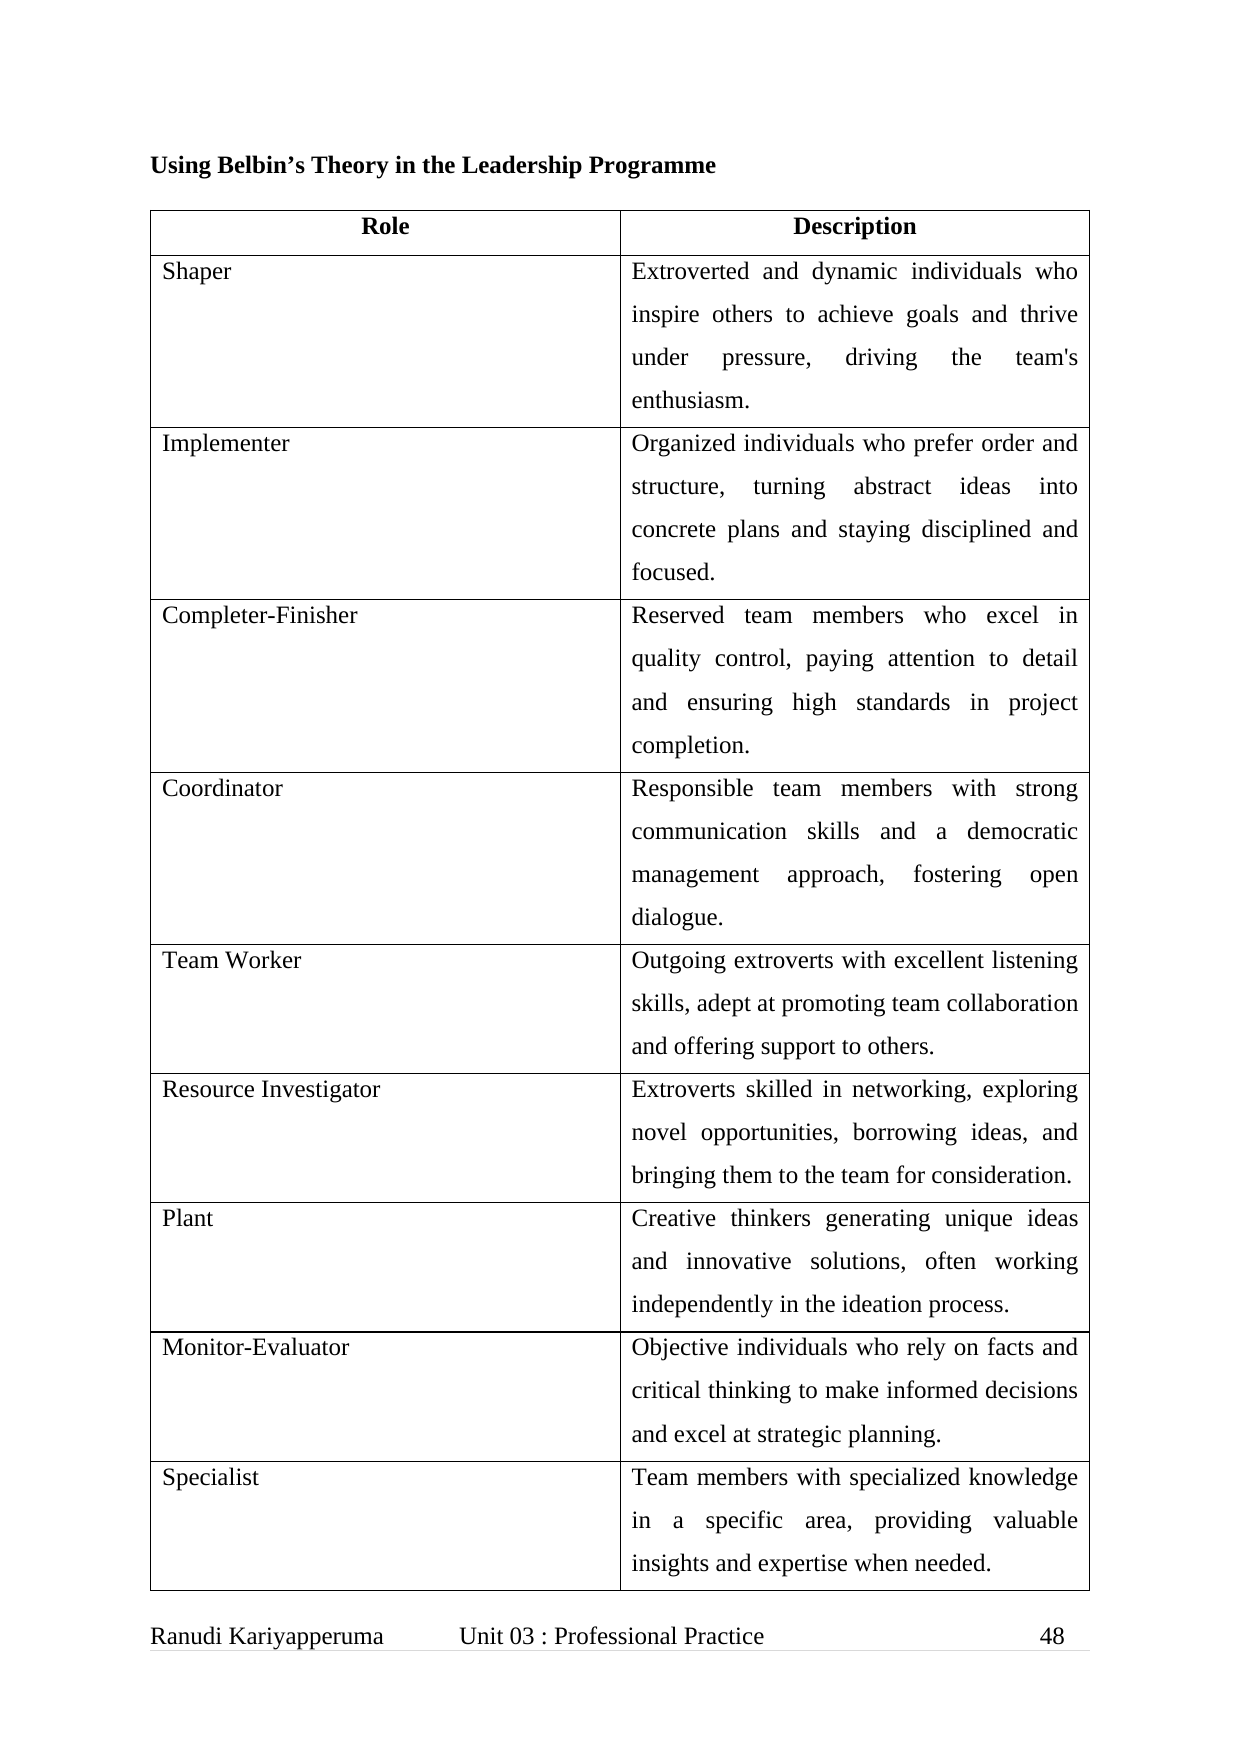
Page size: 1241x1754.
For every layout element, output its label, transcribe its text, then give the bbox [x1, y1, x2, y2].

table_cell Coordinator [151, 773, 620, 944]
list Using Belbin’s Theory in the Leadership Programme [150, 150, 1090, 179]
table_cell Shaper [151, 256, 620, 427]
table_cell Plant [151, 1203, 620, 1331]
table_cell Responsible team members with strong communication skills and a democratic management approach, fostering open dialogue. [621, 773, 1089, 944]
table_cell Completer-Finisher [151, 600, 620, 772]
table_cell Team members with specialized knowledge in a specific area, providing valuable insights and expertise when needed. [621, 1462, 1089, 1590]
table_cell Objective individuals who rely on facts and critical thinking to make informed decisions and excel at strategic planning. [621, 1333, 1089, 1461]
table_cell Extroverts skilled in networking, exploring novel opportunities, borrowing ideas, and bringing them to the team for consideration. [621, 1074, 1089, 1202]
table_cell Specialist [151, 1462, 620, 1590]
table_cell Team Worker [151, 945, 620, 1073]
table_cell Outgoing extroverts with excellent listening skills, adept at promoting team collaboration and offering support to others. [621, 945, 1089, 1073]
table_cell Creative thinkers generating unique ideas and innovative solutions, often working independently in the ideation process. [621, 1203, 1089, 1331]
table_cell Reserved team members who excel in quality control, paying attention to detail and ensuring high standards in project completion. [621, 600, 1089, 772]
table_cell Extroverted and dynamic individuals who inspire others to achieve goals and thrive under pressure, driving the team's enthusiasm. [621, 256, 1089, 427]
table_header Role [151, 211, 620, 255]
table_cell Organized individuals who prefer order and structure, turning abstract ideas into concrete plans and staying disciplined and focused. [621, 428, 1089, 599]
table_cell Resource Investigator [151, 1074, 620, 1202]
table_cell Implementer [151, 428, 620, 599]
table_header Description [621, 211, 1089, 255]
table_cell Monitor-Evaluator [151, 1333, 620, 1461]
